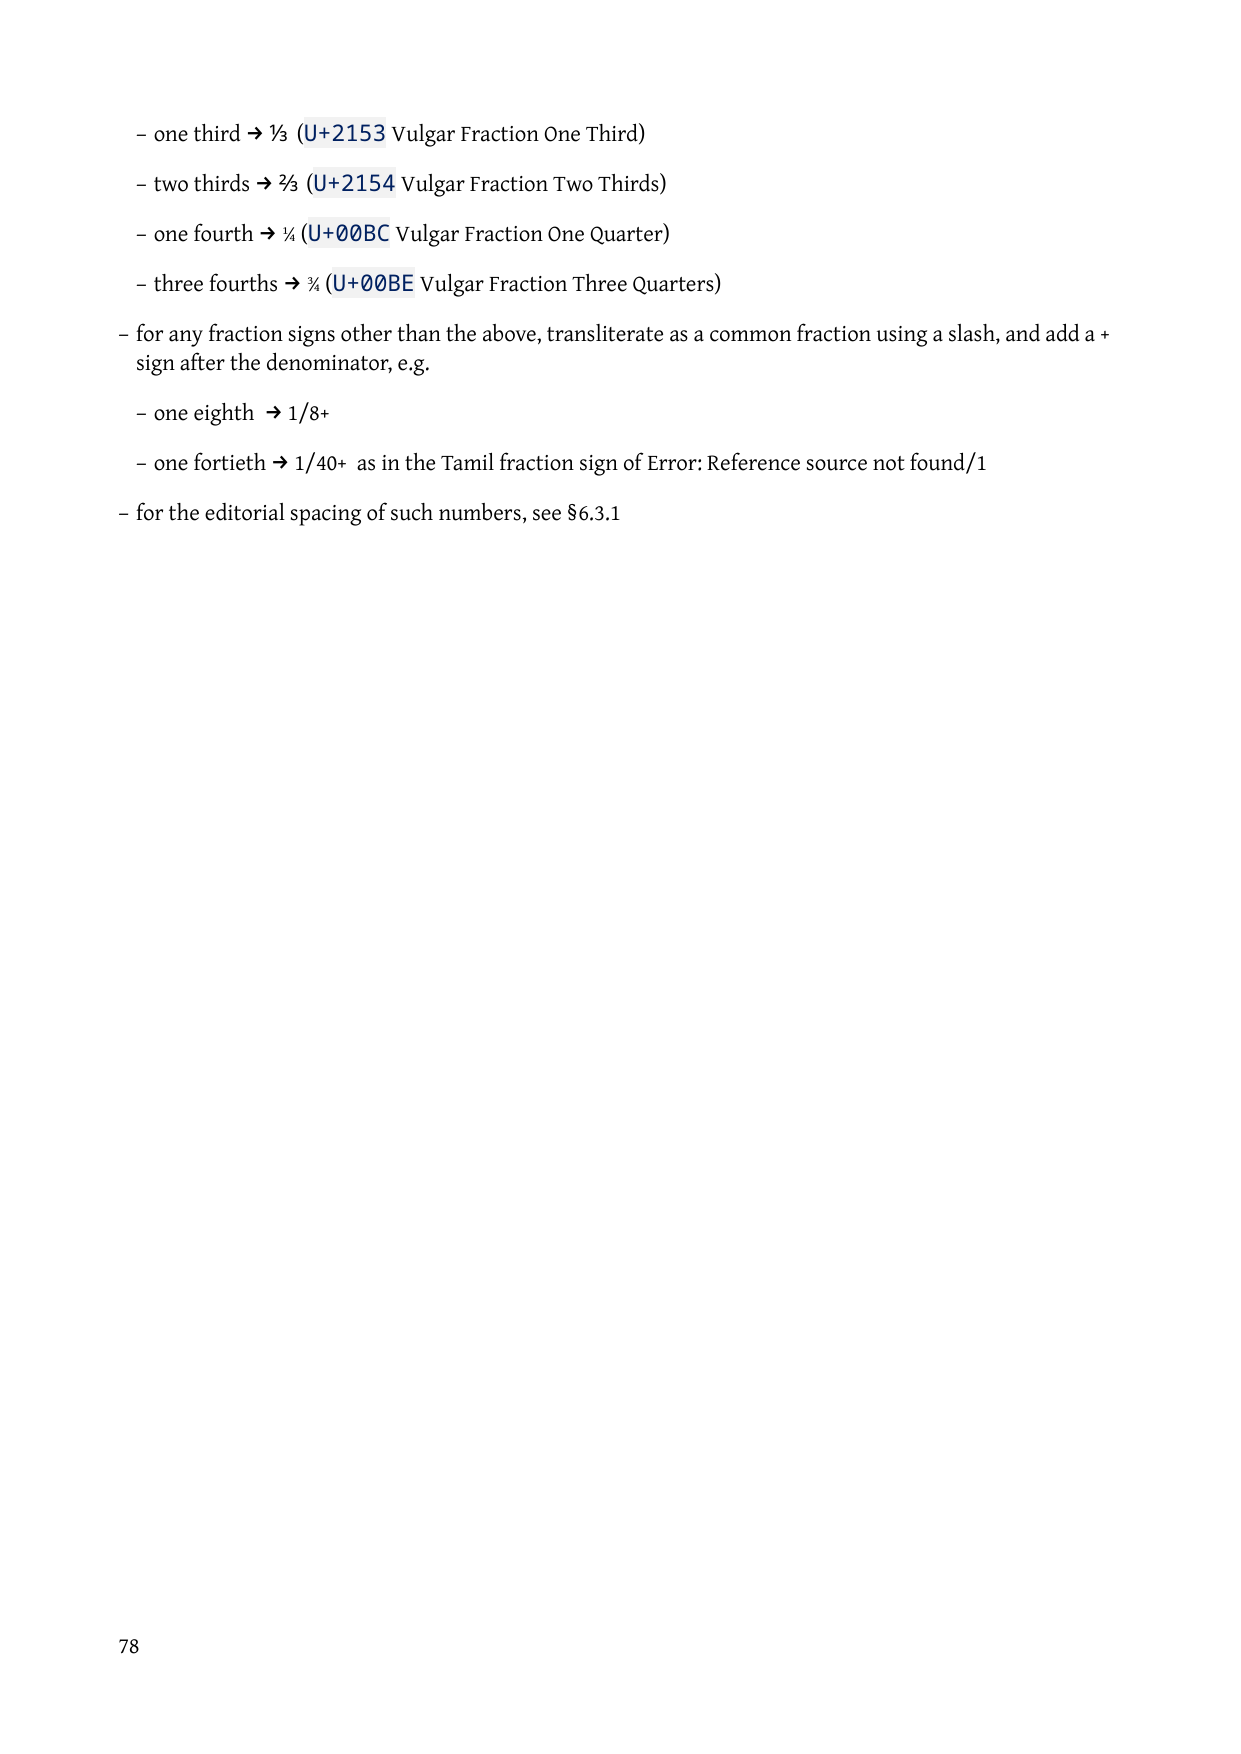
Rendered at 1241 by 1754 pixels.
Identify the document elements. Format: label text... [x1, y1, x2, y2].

list one third → ⅓ (U+2153 Vulgar Fraction One Third) [136, 118, 304, 147]
list one eighth → 1/8+ [136, 397, 1122, 426]
list one fourth → ¼ (U+00BC Vulgar Fraction One Quarter) [390, 218, 1122, 247]
list three fourths → ¾ (U+00BE Vulgar Fraction Three Quarters) [136, 268, 332, 297]
list for any fraction signs other than the above, transliterate as a common fraction using a slash, and add a + sign after the denominator, e.g. [118, 318, 1122, 376]
list three fourths → ¾ (U+00BE Vulgar Fraction Three Quarters) [415, 268, 1122, 297]
list one fortieth → 1/40+ as in the Tamil fraction sign of Figure 5.3.C/1 [136, 447, 1122, 476]
list one fourth → ¼ (U+00BC Vulgar Fraction One Quarter) [136, 218, 308, 247]
list for the editorial spacing of such numbers, see §5.3.1 [118, 497, 1122, 526]
list one third → ⅓ (U+2153 Vulgar Fraction One Third) [386, 118, 1122, 147]
list two thirds → ⅔ (U+2154 Vulgar Fraction Two Thirds) [136, 168, 313, 197]
list two thirds → ⅔ (U+2154 Vulgar Fraction Two Thirds) [396, 168, 1122, 197]
